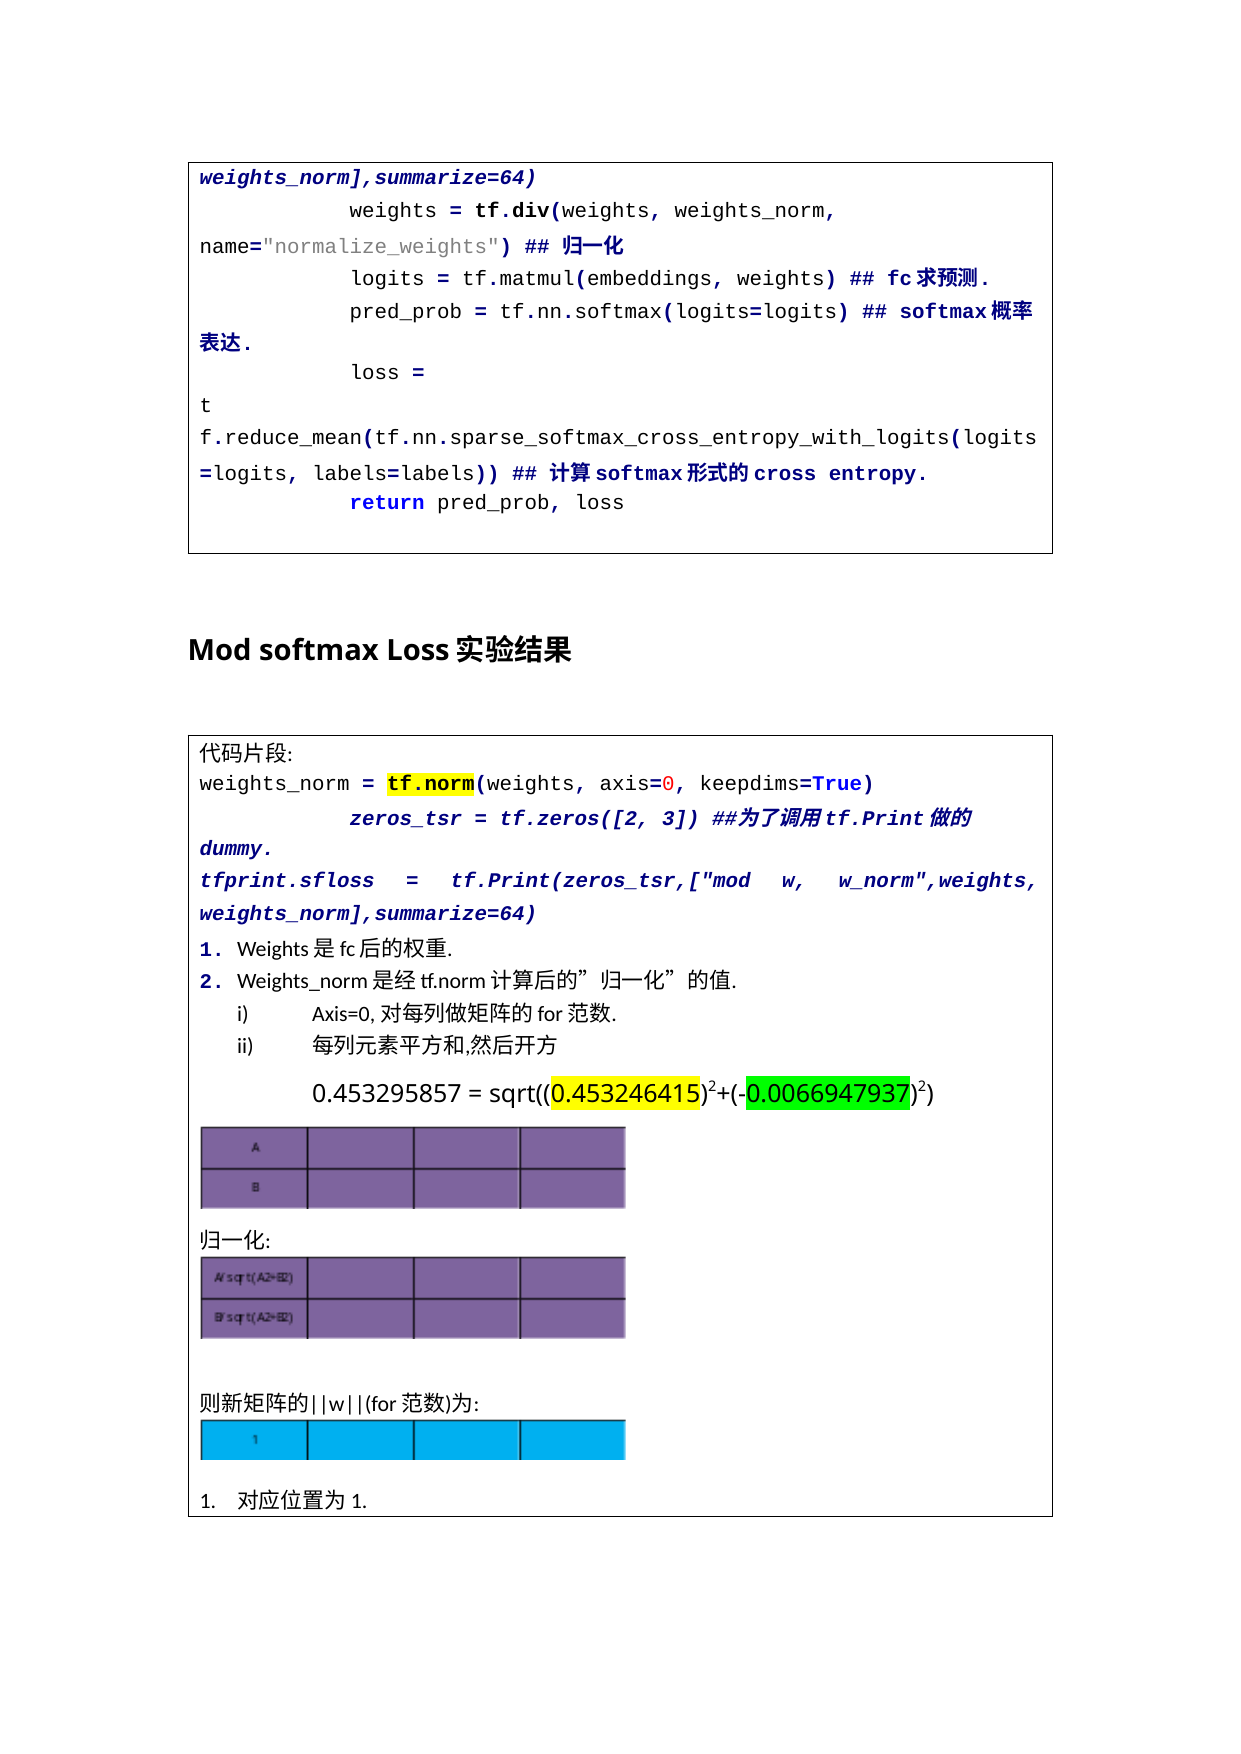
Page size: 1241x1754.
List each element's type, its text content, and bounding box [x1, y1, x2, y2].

subtitle Mod softmax Loss实验结果 [187, 616, 1053, 681]
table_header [189, 736, 1052, 1516]
